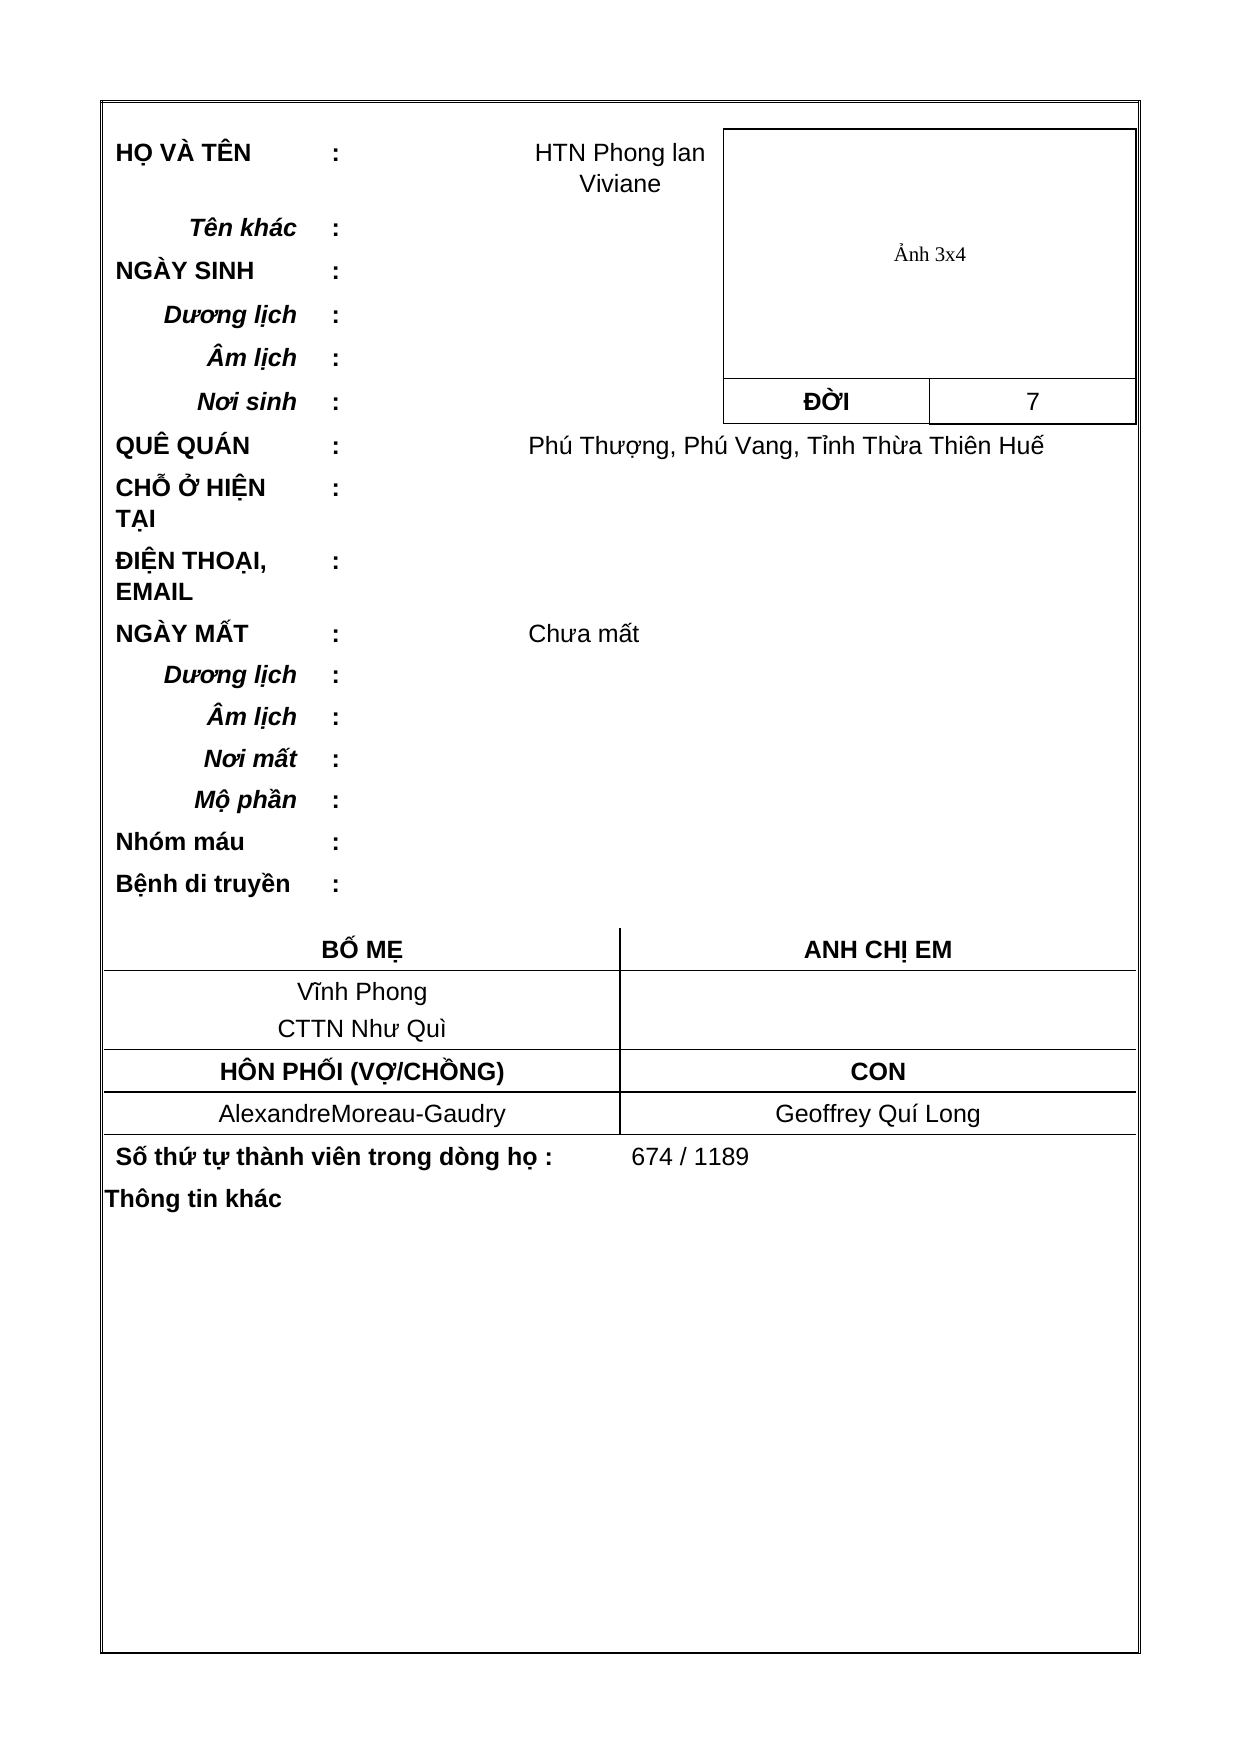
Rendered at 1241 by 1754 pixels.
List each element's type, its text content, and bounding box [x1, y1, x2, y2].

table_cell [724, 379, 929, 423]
text Thông tin khác [104, 1182, 1136, 1213]
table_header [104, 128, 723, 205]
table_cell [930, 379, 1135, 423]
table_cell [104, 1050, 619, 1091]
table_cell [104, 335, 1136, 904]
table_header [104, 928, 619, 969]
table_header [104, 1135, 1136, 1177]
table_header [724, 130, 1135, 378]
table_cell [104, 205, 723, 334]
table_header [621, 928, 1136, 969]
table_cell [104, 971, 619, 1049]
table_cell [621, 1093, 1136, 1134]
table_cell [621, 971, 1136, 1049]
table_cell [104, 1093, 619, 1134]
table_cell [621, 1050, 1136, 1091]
